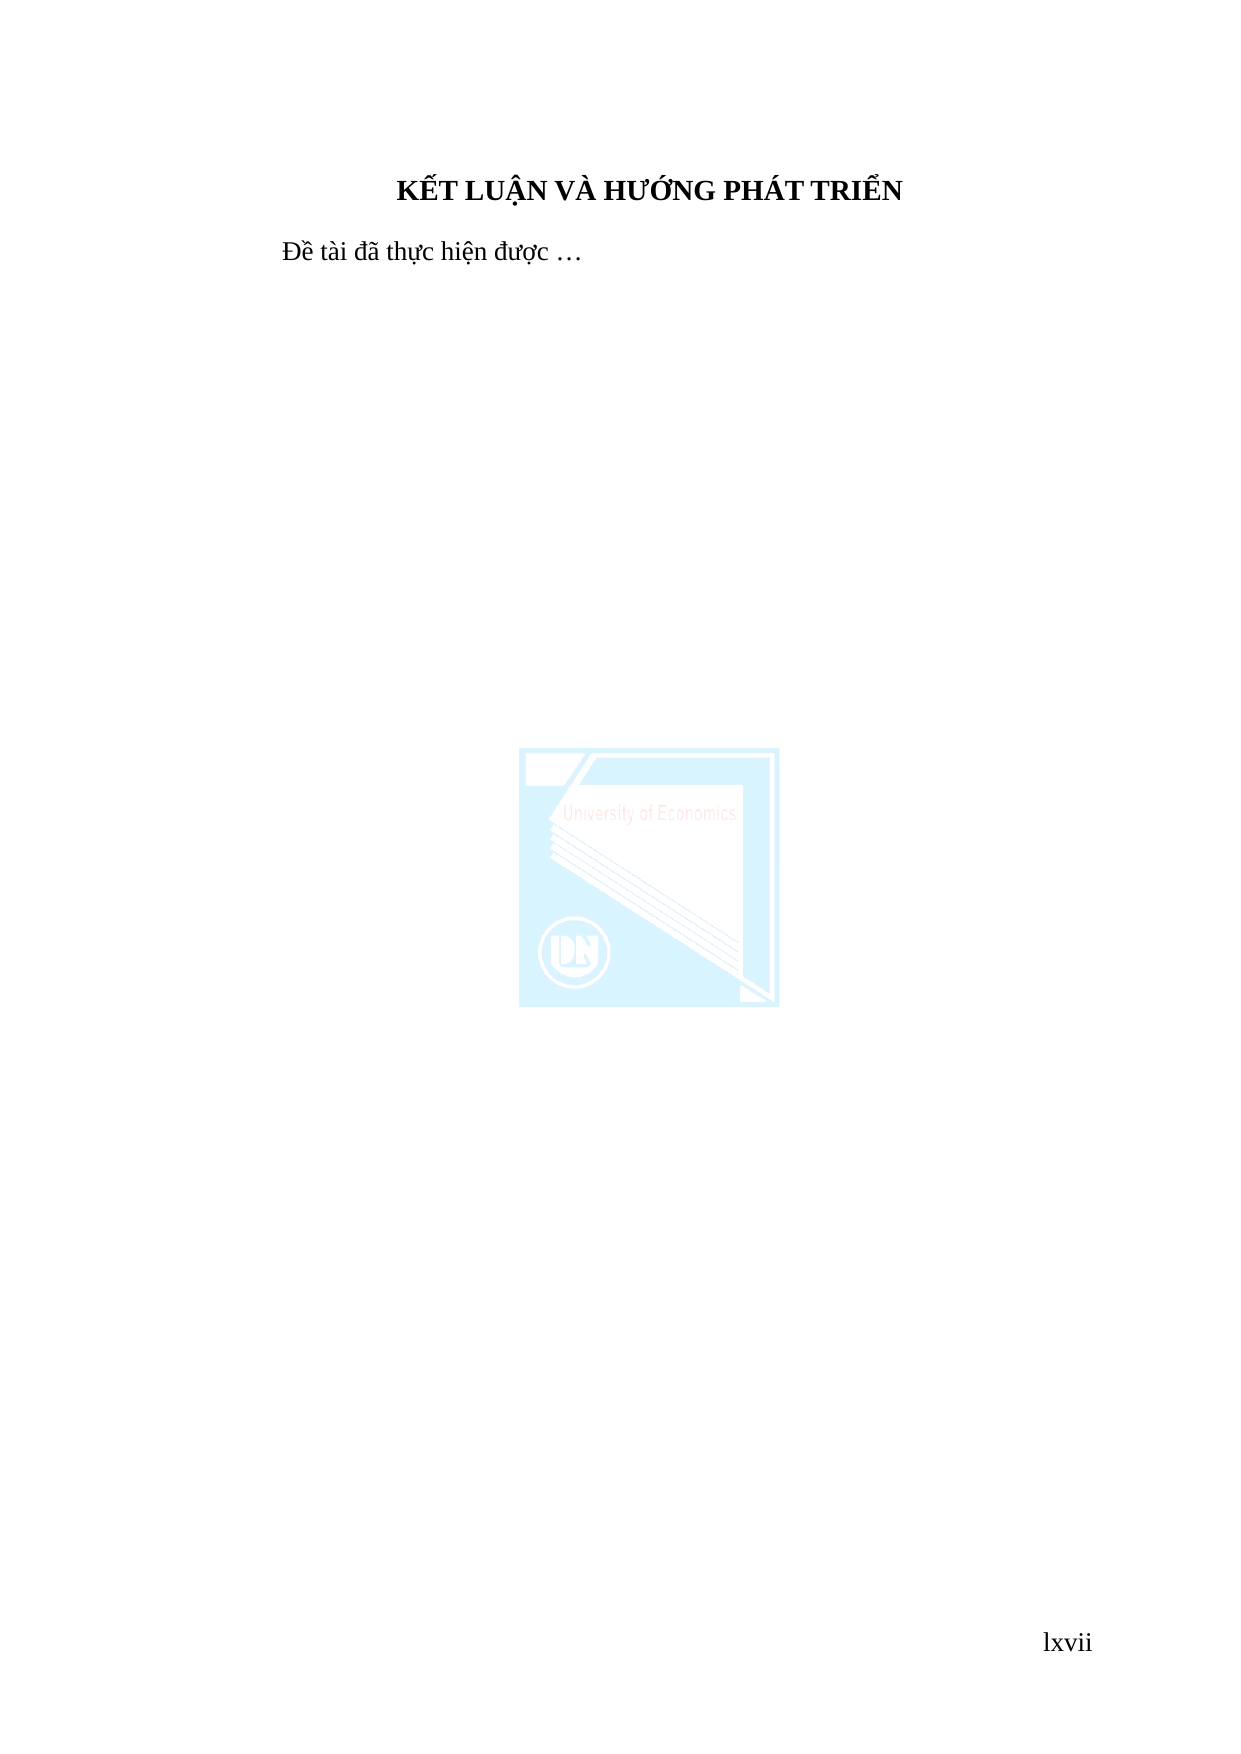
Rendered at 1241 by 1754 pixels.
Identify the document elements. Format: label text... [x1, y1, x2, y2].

subtitle KẾT LUẬN VÀ HƯỚNG PHÁT TRIỂN [207, 173, 1092, 206]
text Đề tài đã thực hiện được … [207, 236, 1092, 267]
